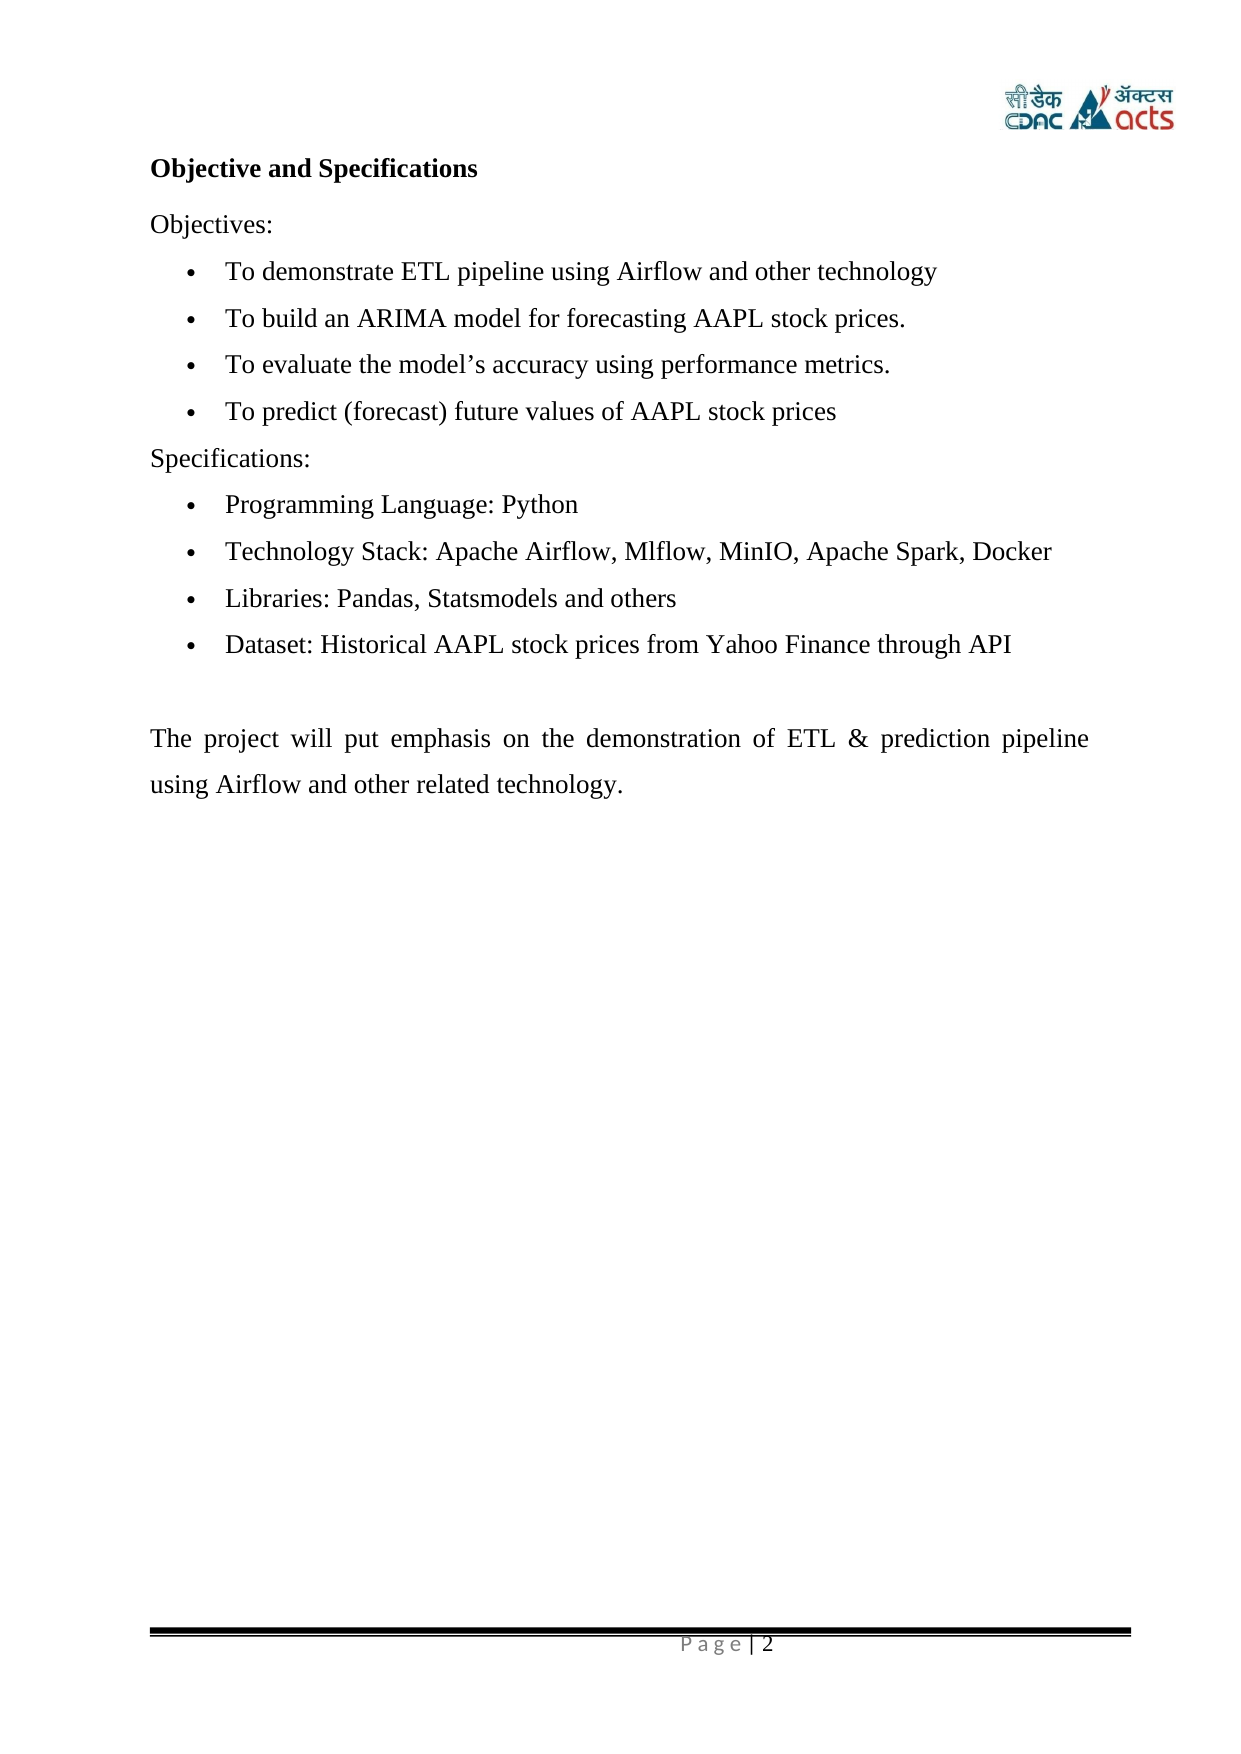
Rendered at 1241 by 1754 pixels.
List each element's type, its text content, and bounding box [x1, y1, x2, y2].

text Objectives: [150, 208, 1090, 239]
list To predict (forecast) future values of AAPL stock prices [187, 395, 1090, 426]
picture [998, 79, 1177, 130]
list Programming Language: Python [187, 488, 1090, 519]
subtitle Objective and Specifications [150, 152, 991, 183]
list To build an ARIMA model for forecasting AAPL stock prices. [187, 302, 1090, 333]
text Specifications: [150, 442, 1090, 473]
list Technology Stack: Apache Airflow, Mlflow, MinIO, Apache Spark, Docker [187, 535, 1090, 566]
text The project will put emphasis on the demonstration of ETL & prediction pipeline using Airflow and other related technology. [150, 722, 1090, 799]
list To demonstrate ETL pipeline using Airflow and other technology [187, 255, 1090, 286]
list Libraries: Pandas, Statsmodels and others [187, 582, 1090, 613]
list Dataset: Historical AAPL stock prices from Yahoo Finance through API [187, 628, 1090, 659]
list To evaluate the model’s accuracy using performance metrics. [187, 348, 1090, 379]
